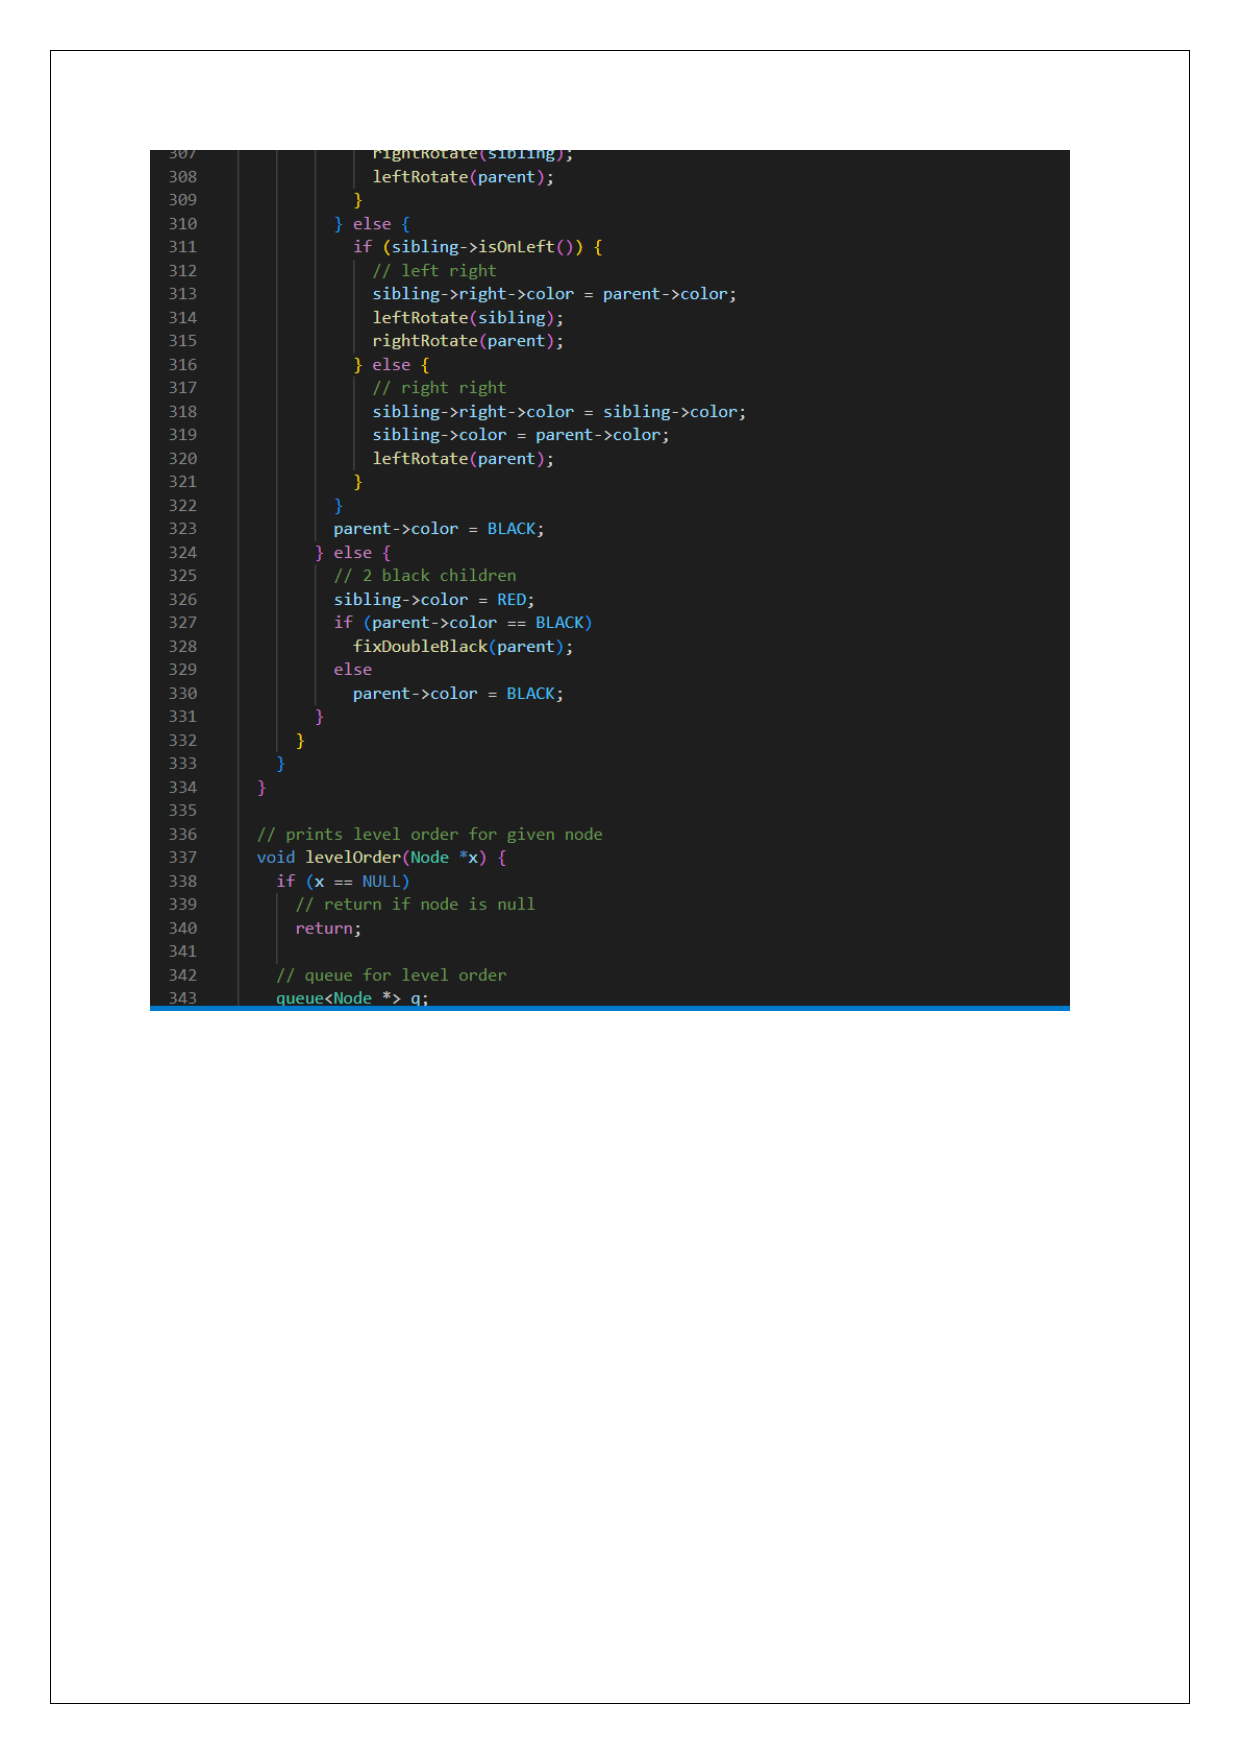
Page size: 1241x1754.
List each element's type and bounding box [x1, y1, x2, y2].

picture [150, 150, 1070, 1011]
